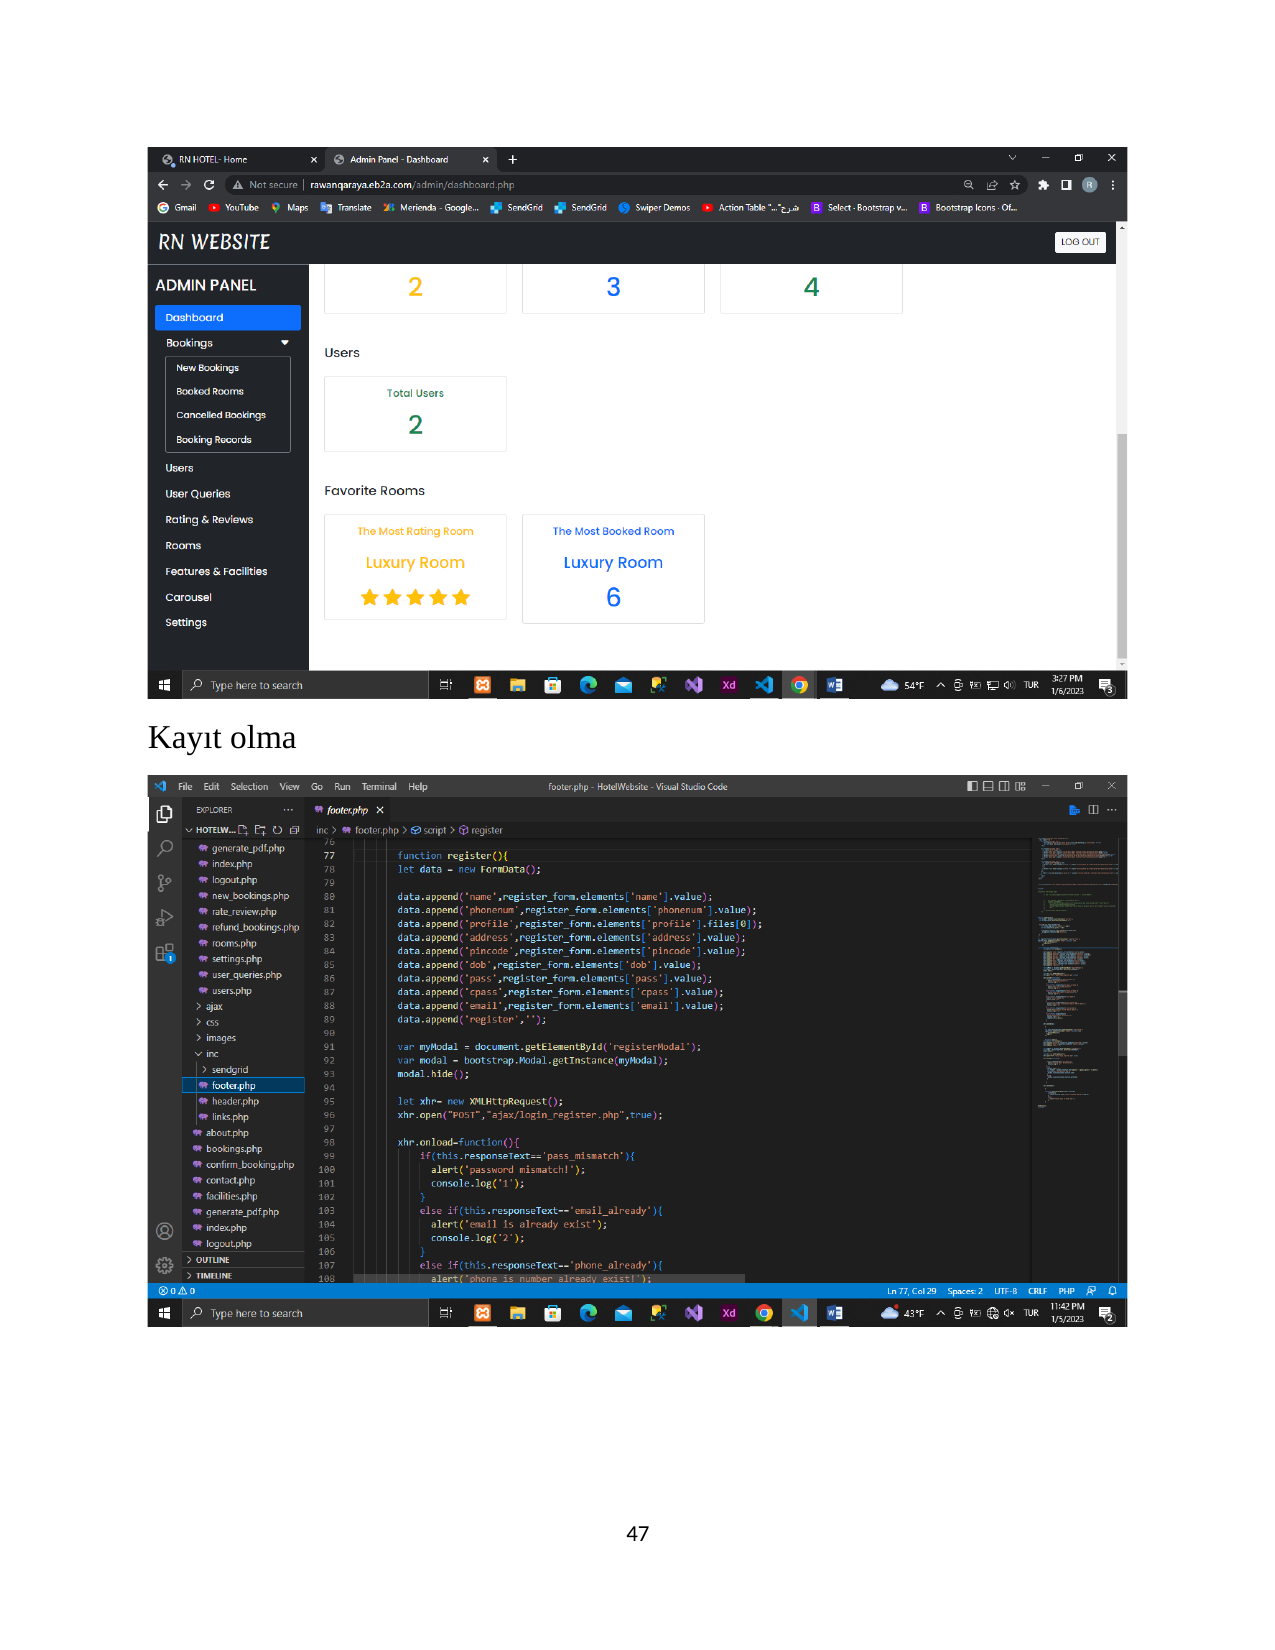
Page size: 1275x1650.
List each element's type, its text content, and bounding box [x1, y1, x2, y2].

text Kayıt olma [148, 717, 1127, 756]
picture [147, 147, 1128, 699]
picture [147, 775, 1128, 1327]
